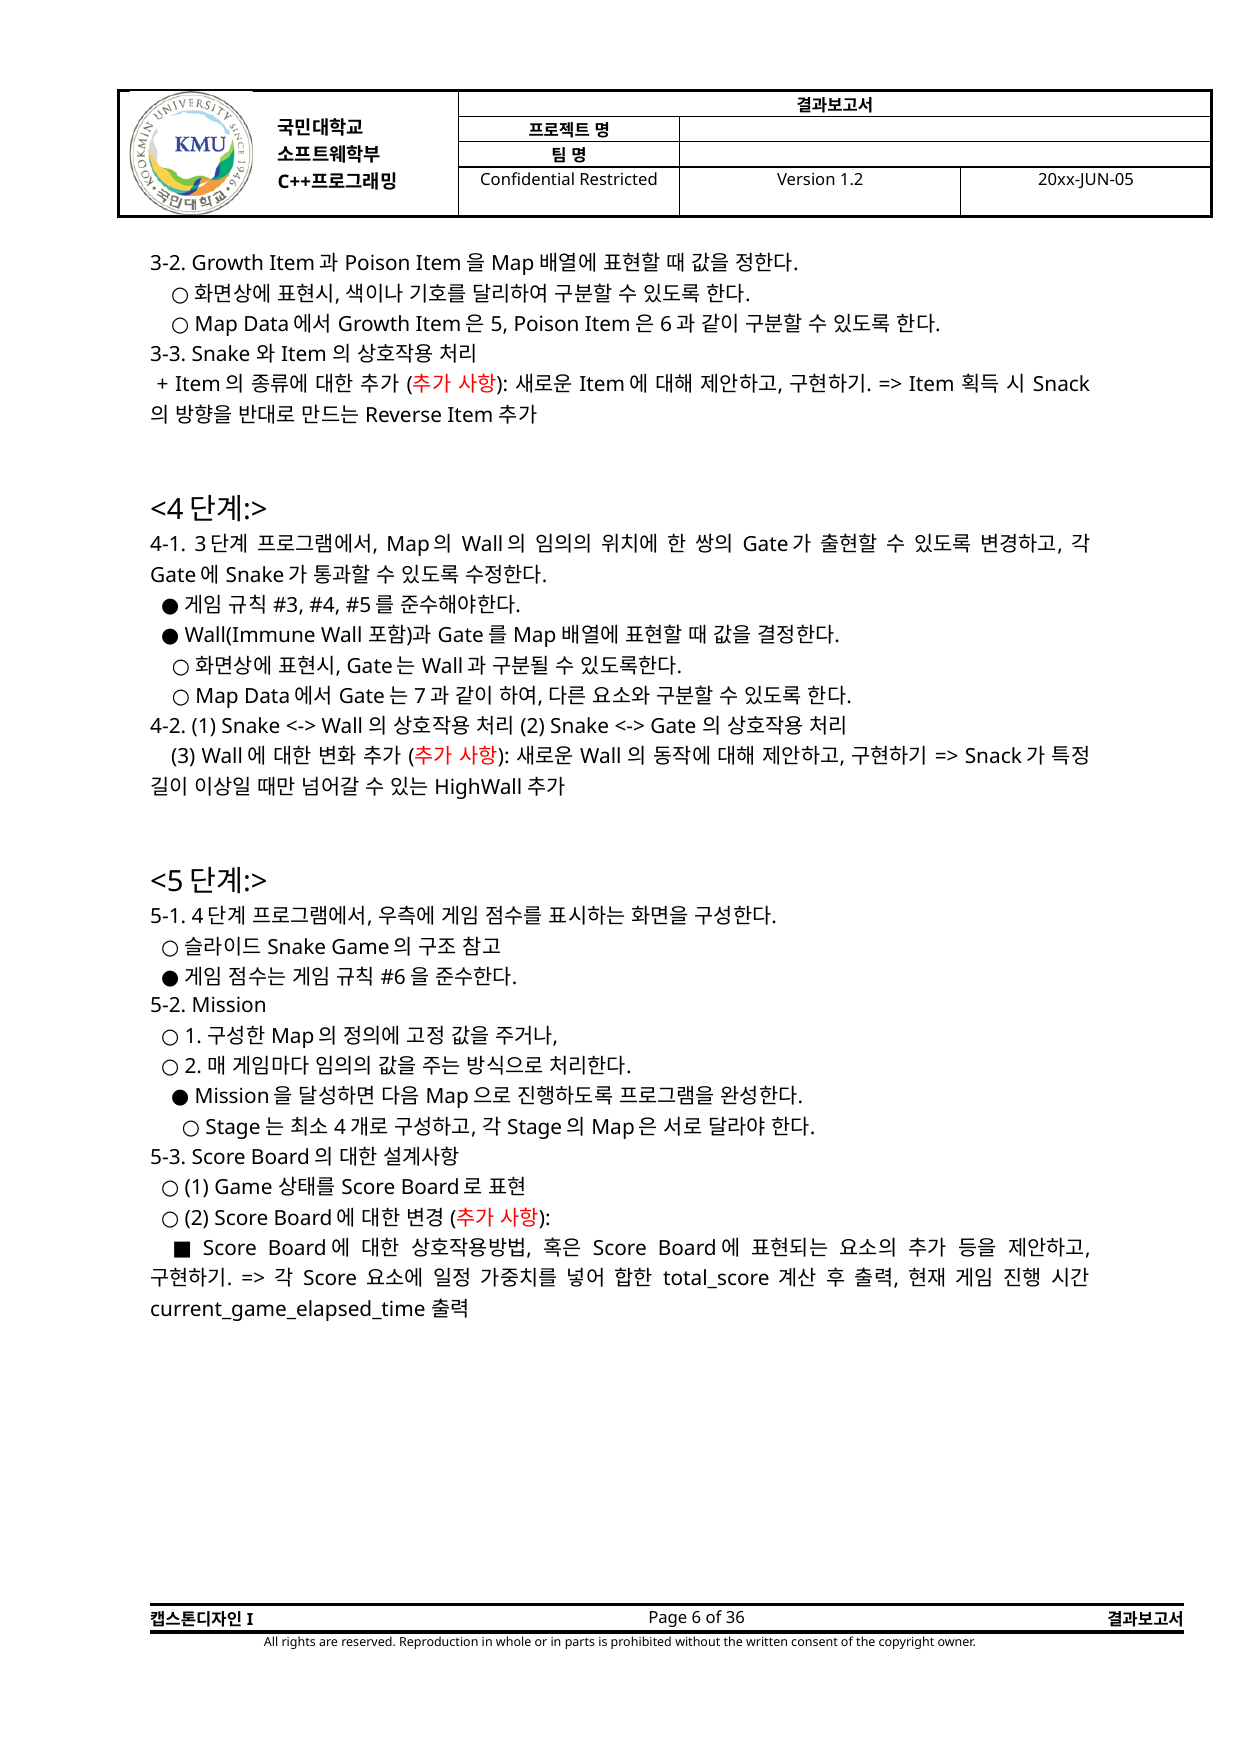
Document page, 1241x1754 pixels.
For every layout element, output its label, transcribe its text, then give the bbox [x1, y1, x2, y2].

text ○ 슬라이드 Snake Game의 구조 참고 [150, 930, 1090, 960]
text ● 게임 규칙 #3, #4, #5를 준수해야한다. [150, 588, 1090, 618]
text ○ Stage는 최소 4개로 구성하고, 각 Stage의 Map은 서로 달라야 한다. [150, 1110, 1090, 1140]
text ○ Map Data에서 Growth Item은 5, Poison Item은 6과 같이 구분할 수 있도록 한다. [171, 307, 1090, 337]
text 4-2. (1) Snake <-> Wall 의 상호작용 처리 (2) Snake <-> Gate 의 상호작용 처리 [150, 709, 1090, 740]
text ○ 화면상에 표현시, Gate는 Wall과 구분될 수 있도록한다. [150, 649, 1090, 679]
text 5-1. 4단계 프로그램에서, 우측에 게임 점수를 표시하는 화면을 구성한다. [150, 900, 1090, 930]
text ○ 1. 구성한 Map의 정의에 고정 값을 주거나, [150, 1019, 1090, 1049]
text ■ Score Board에 대한 상호작용방법, 혹은 Score Board에 표현되는 요소의 추가 등을 제안하고, 구현하기. => 각 Score 요소에 일정 가중치를 넣어 합한 total_score 계산 후 출력, 현재 게임 진행 시간 current_game_elapsed_time 출력 [150, 1231, 1090, 1322]
text 5-2. Mission [150, 991, 1090, 1019]
text <5단계:> [150, 857, 1090, 900]
text 4-1. 3단계 프로그램에서, Map의 Wall의 임의의 위치에 한 쌍의 Gate가 출현할 수 있도록 변경하고, 각 Gate에 Snake가 통과할 수 있도록 수정한다. [150, 528, 1090, 588]
text ● Mission을 달성하면 다음 Map으로 진행하도록 프로그램을 완성한다. [150, 1080, 1090, 1110]
text <4단계:> [150, 485, 1090, 528]
text 3-2. Growth Item과 Poison Item을 Map 배열에 표현할 때 값을 정한다. [150, 246, 1090, 277]
text ● Wall(Immune Wall 포함)과 Gate를 Map 배열에 표현할 때 값을 결정한다. [150, 618, 1090, 649]
text ○ (2) Score Board에 대한 변경 (추가 사항): [150, 1201, 1090, 1231]
text ○ 화면상에 표현시, 색이나 기호를 달리하여 구분할 수 있도록 한다. [171, 277, 1090, 307]
text (3) Wall에 대한 변화 추가 (추가 사항): 새로운 Wall 의 동작에 대해 제안하고, 구현하기 => Snack가 특정 길이 이상일 때만 넘어갈 수 있는 HighWall 추가 [150, 740, 1090, 800]
picture [129, 91, 253, 215]
text 3-3. Snake 와 Item 의 상호작용 처리 [150, 337, 1090, 368]
text ● 게임 점수는 게임 규칙 #6을 준수한다. [150, 960, 1090, 991]
text + Item의 종류에 대한 추가 (추가 사항): 새로운 Item에 대해 제안하고, 구현하기. => Item 획득 시 Snack의 방향을 반대로 만드는 Reverse Item 추가 [150, 368, 1090, 428]
text ○ Map Data에서 Gate는 7과 같이 하여, 다른 요소와 구분할 수 있도록 한다. [150, 679, 1090, 709]
text 5-3. Score Board의 대한 설계사항 [150, 1140, 1090, 1171]
text ○ 2. 매 게임마다 임의의 값을 주는 방식으로 처리한다. [150, 1049, 1090, 1080]
text ○ (1) Game 상태를 Score Board로 표현 [150, 1171, 1090, 1201]
